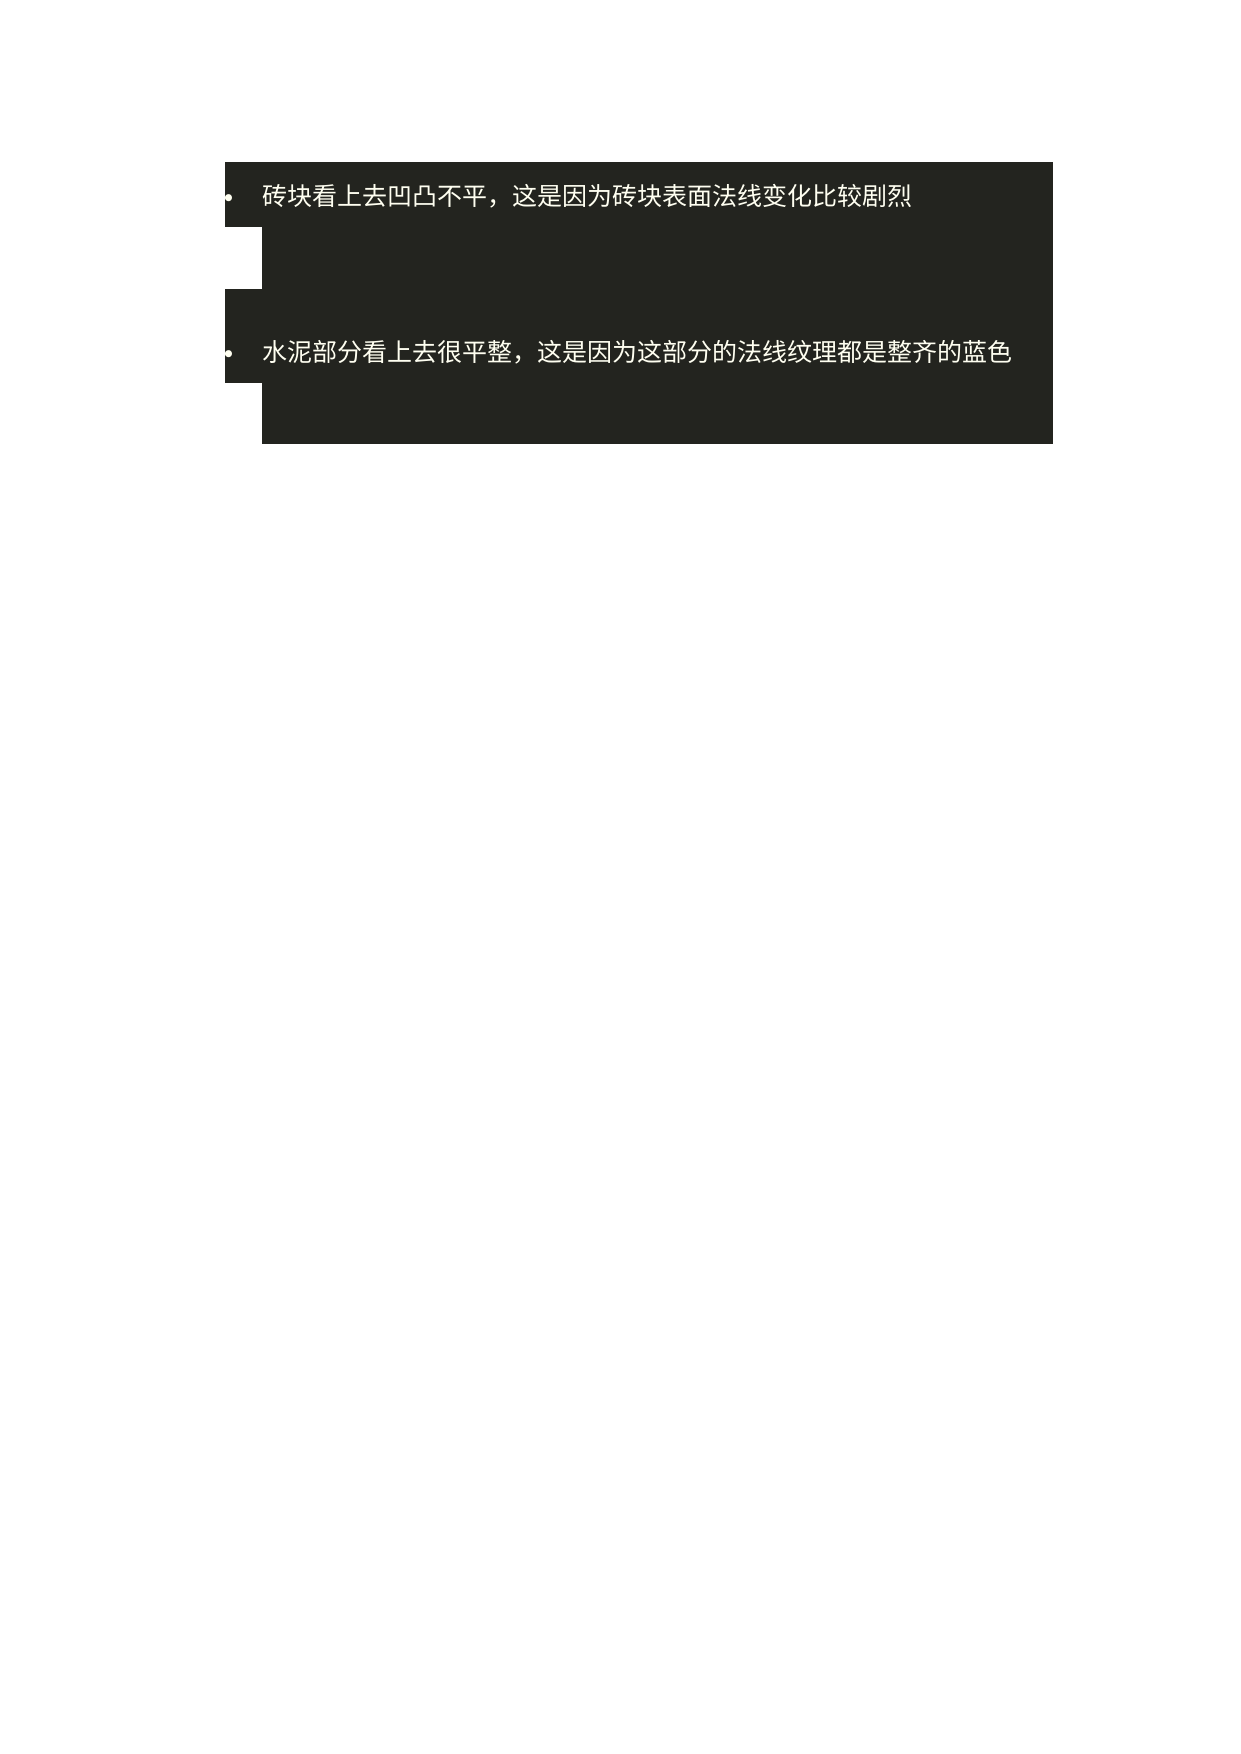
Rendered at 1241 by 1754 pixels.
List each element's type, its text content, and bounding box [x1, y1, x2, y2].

list 砖块看上去凹凸不平，这是因为砖块表面法线变化比较剧烈 [225, 162, 1053, 227]
list 水泥部分看上去很平整，这是因为这部分的法线纹理都是整齐的蓝色 [225, 318, 1053, 383]
